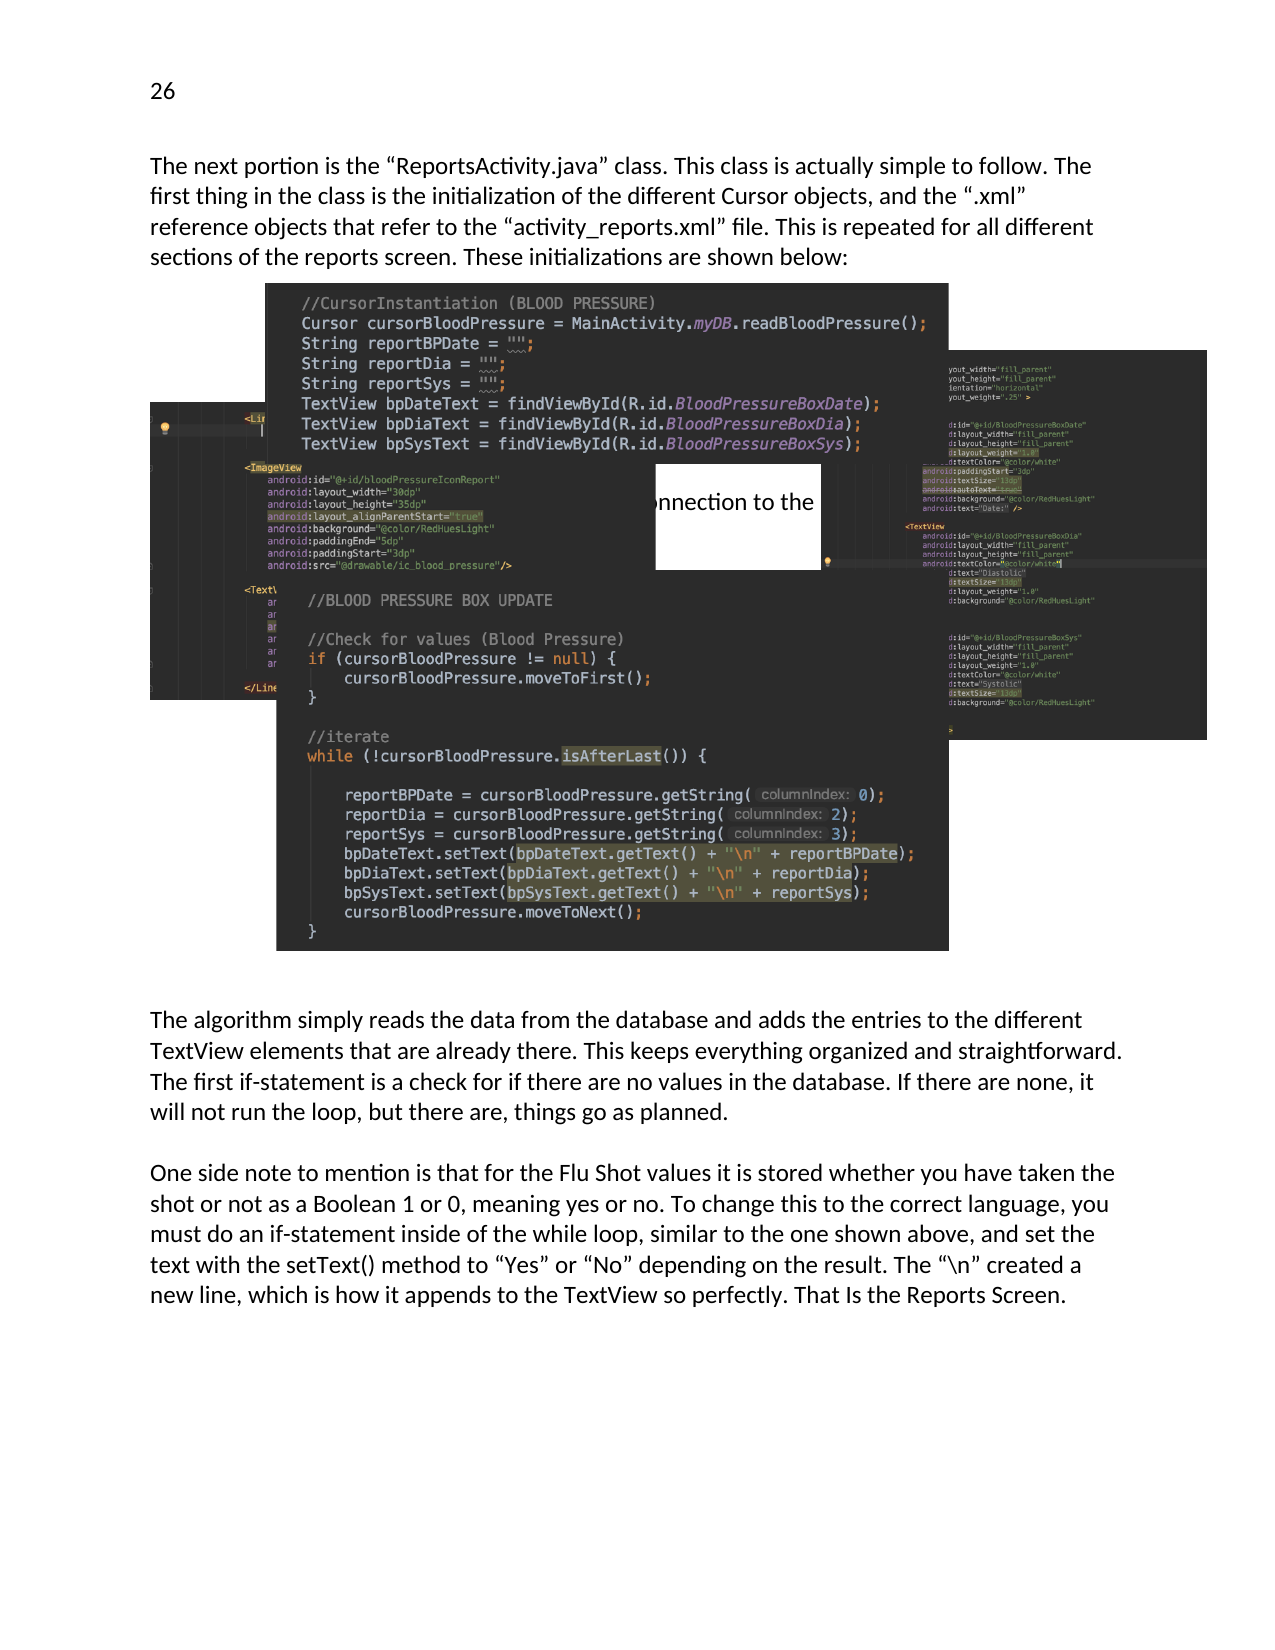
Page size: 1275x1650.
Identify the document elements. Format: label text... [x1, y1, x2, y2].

text The algorithm simply reads the data from the database and adds the entries to the different TextView elements that are already there. This keeps everything organized and straightforward. The first if-statement is a check for if there are no values in the database. If there are none, it will not run the loop, but there are, things go as planned. [150, 1004, 1125, 1127]
text The next portion is the “ReportsActivity.java” class. This class is actually simple to follow. The first thing in the class is the initialization of the different Cursor objects, and the “.xml” reference objects that refer to the “activity_reports.xml” file. This is repeated for all different sections of the reports screen. These initializations are shown below: [150, 150, 1125, 272]
text Once they are referenced, the Cursor loop, and connection to the DatabaseHelper.java class can be created, as shown below: [656, 486, 821, 547]
picture [150, 283, 1207, 951]
text One side note to mention is that for the Flu Shot values it is stored whether you have taken the shot or not as a Boolean 1 or 0, meaning yes or no. To change this to the correct language, you must do an if-statement inside of the while loop, similar to the one shown above, and set the text with the setText() method to “Yes” or “No” depending on the result. The “\n” created a new line, which is how it appends to the TextView so perfectly. That Is the Reports Screen. [150, 1157, 1125, 1310]
